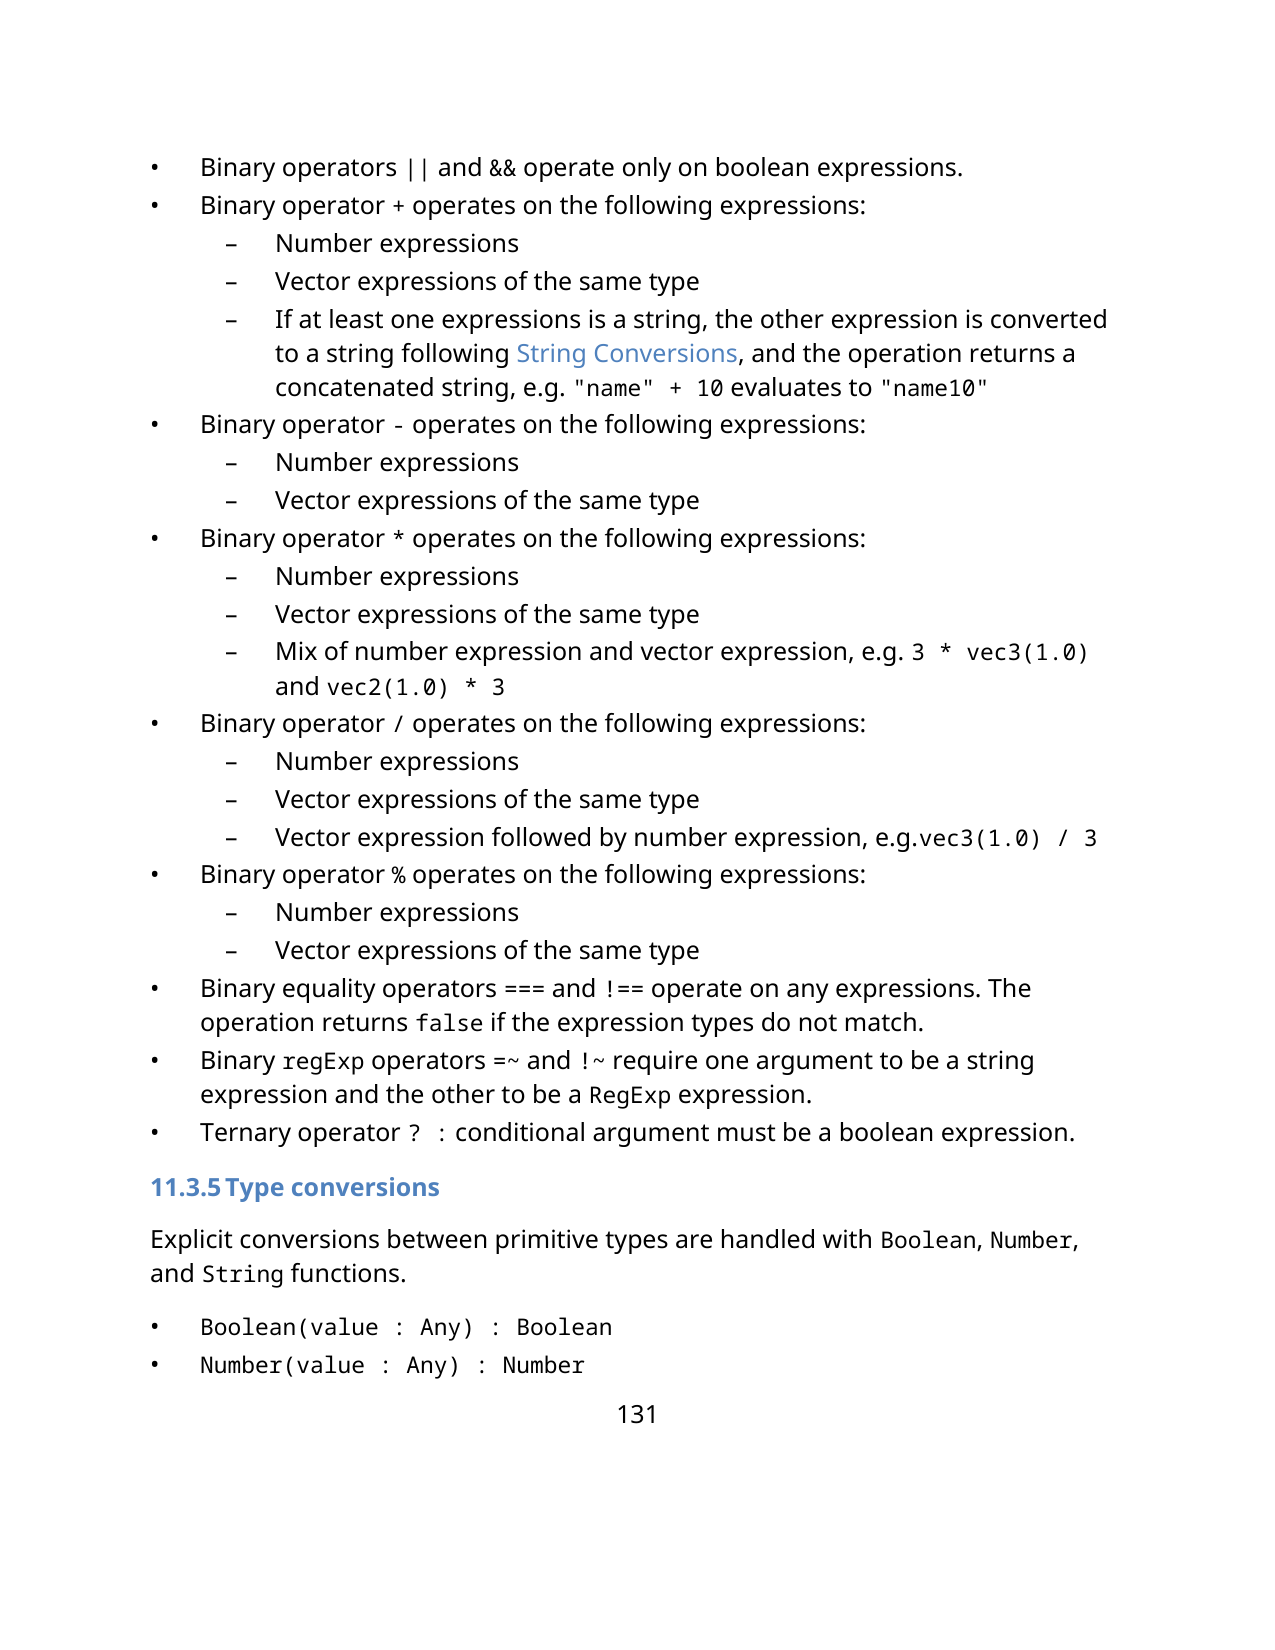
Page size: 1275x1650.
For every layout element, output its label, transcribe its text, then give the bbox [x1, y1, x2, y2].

list Vector expression followed by number expression, e.g.vec3(1.0) / 3 [225, 819, 1125, 853]
list Binary operator - operates on the following expressions: [150, 407, 1125, 441]
list Vector expressions of the same type [225, 782, 1125, 816]
list Vector expressions of the same type [225, 263, 1125, 297]
list Vector expressions of the same type [225, 596, 1125, 630]
text Explicit conversions between primitive types are handled with Boolean, Number, and String functions. [150, 1222, 1125, 1290]
list Vector expressions of the same type [225, 483, 1125, 517]
subtitle Type conversions [150, 1169, 1125, 1203]
list Vector expressions of the same type [225, 933, 1125, 967]
list Binary operator % operates on the following expressions: [150, 857, 1125, 891]
list Binary operator / operates on the following expressions: [150, 706, 1125, 740]
list Ternary operator ? : conditional argument must be a boolean expression. [150, 1114, 1125, 1148]
list Number expressions [225, 226, 1125, 260]
list Number expressions [225, 744, 1125, 778]
list Binary regExp operators =~ and !~ require one argument to be a string expression and the other to be a RegExp expression. [150, 1042, 1125, 1111]
list Number expressions [225, 895, 1125, 929]
list Binary operator + operates on the following expressions: [150, 188, 1125, 222]
list Mix of number expression and vector expression, e.g. 3 * vec3(1.0) and vec2(1.0) * 3 [225, 634, 1125, 702]
list Boolean(value : Any) : Boolean [150, 1309, 1125, 1343]
list Number(value : Any) : Number [150, 1347, 1125, 1381]
list Binary operators || and && operate only on boolean expressions. [150, 150, 1125, 184]
list Binary equality operators === and !== operate on any expressions. The operation returns false if the expression types do not match. [150, 971, 1125, 1039]
list Binary operator * operates on the following expressions: [150, 521, 1125, 555]
list If at least one expressions is a string, the other expression is converted to a string following String Conversions, and the operation returns a concatenated string, e.g. "name" + 10 evaluates to "name10" [225, 301, 1125, 403]
list Number expressions [225, 558, 1125, 592]
list Number expressions [225, 445, 1125, 479]
